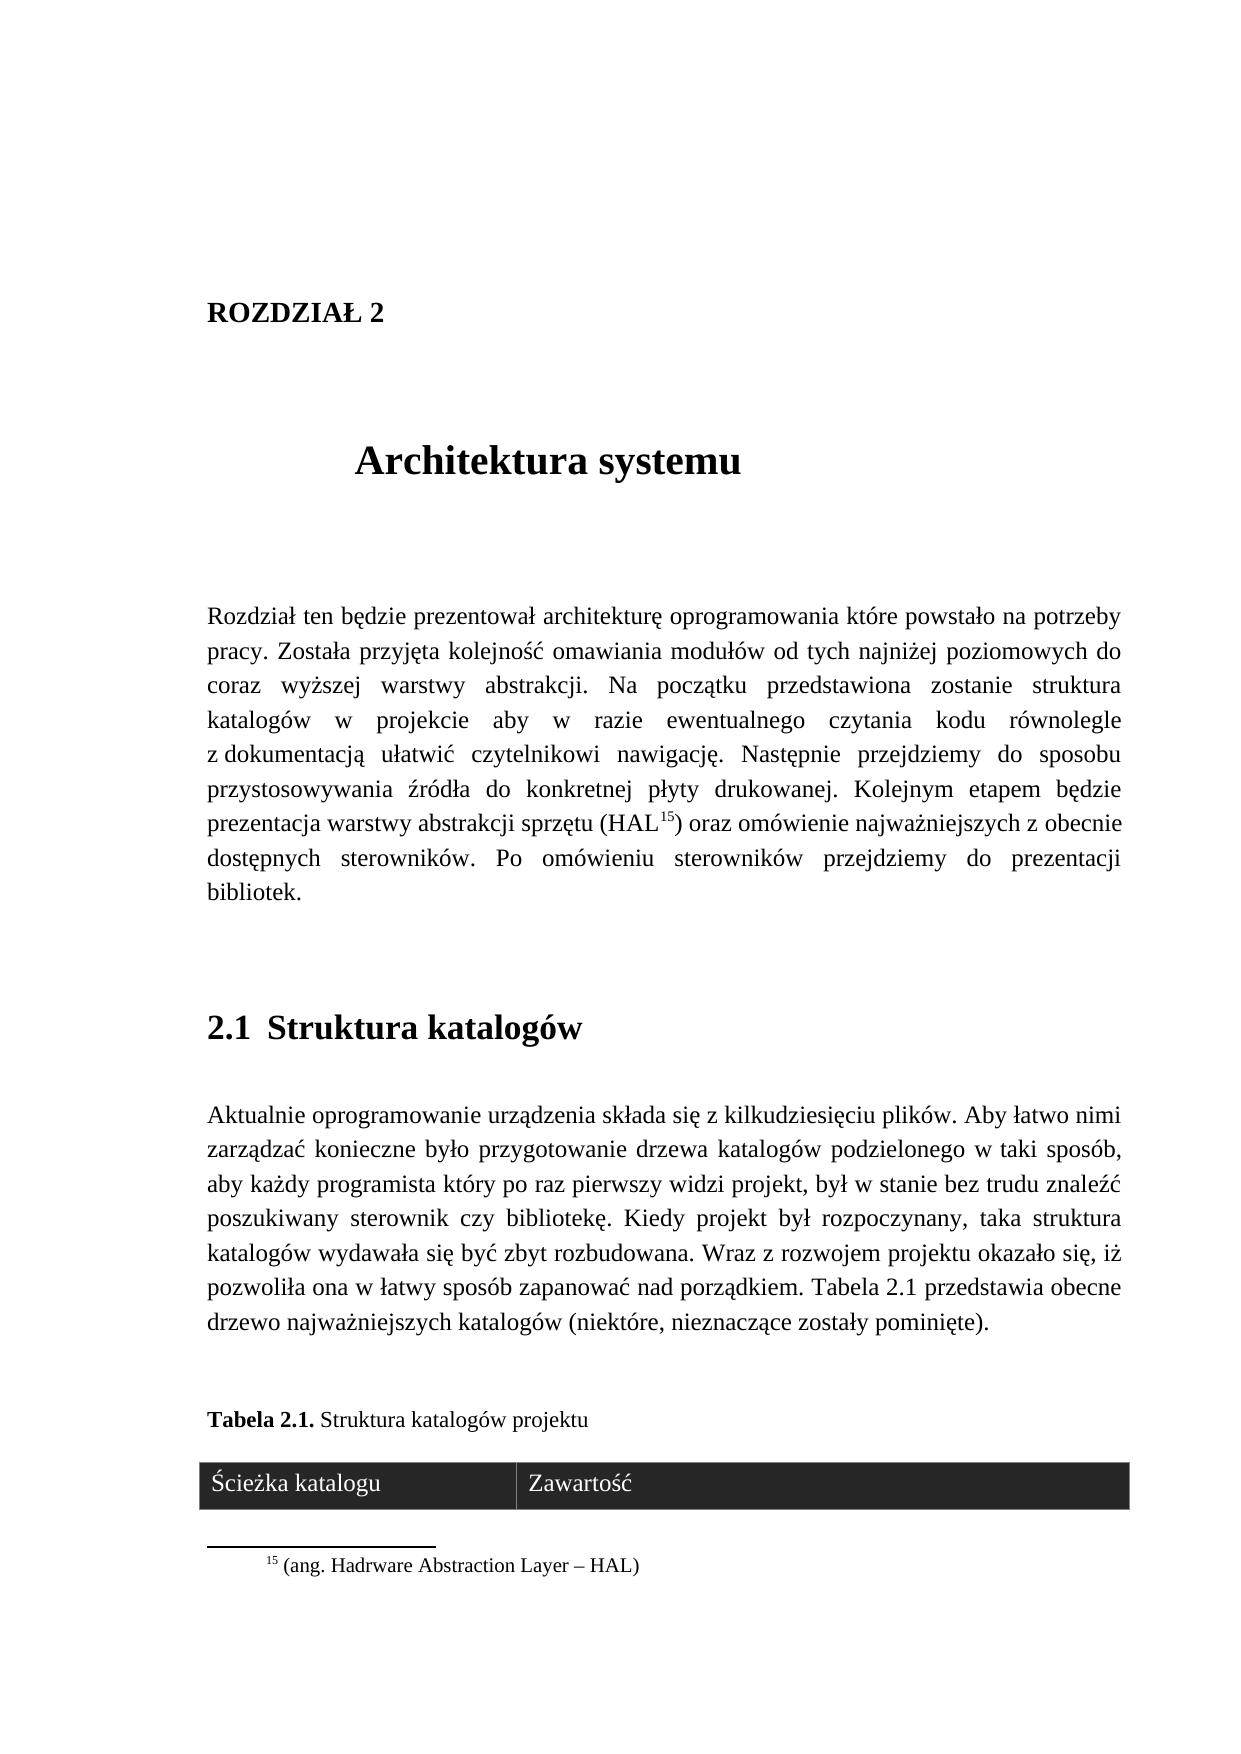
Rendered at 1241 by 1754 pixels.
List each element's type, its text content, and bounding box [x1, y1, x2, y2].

text Tabela 2.1. Struktura katalogów projektu [207, 1406, 1122, 1433]
text Rozdział ten będzie prezentował architekturę oprogramowania które powstało na potrzeby pracy. Została przyjęta kolejność omawiania modułów od tych najniżej poziomowych do coraz wyższej warstwy abstrakcji. Na początku przedstawiona zostanie struktura katalogów w projekcie aby w razie ewentualnego czytania kodu równolegle z dokumentacją ułatwić czytelnikowi nawigację. Następnie przejdziemy do sposobu przystosowywania źródła do konkretnej płyty drukowanej. Kolejnym etapem będzie prezentacja warstwy abstrakcji sprzętu (HAL) oraz omówienie najważniejszych z obecnie dostępnych sterowników. Po omówieniu sterowników przejdziemy do prezentacji bibliotek. [207, 601, 1122, 906]
table_header Ścieżka katalogu [200, 1463, 516, 1509]
text Aktualnie oprogramowanie urządzenia składa się z kilkudziesięciu plików. Aby łatwo nimi zarządzać konieczne było przygotowanie drzewa katalogów podzielonego w taki sposób, aby każdy programista który po raz pierwszy widzi projekt, był w stanie bez trudu znaleźć poszukiwany sterownik czy bibliotekę. Kiedy projekt był rozpoczynany, taka struktura katalogów wydawała się być zbyt rozbudowana. Wraz z rozwojem projektu okazało się, iż pozwoliła ona w łatwy sposób zapanować nad porządkiem. Tabela 2.1 przedstawia obecne drzewo najważniejszych katalogów (niektóre, nieznaczące zostały pominięte). [207, 1100, 1122, 1336]
subtitle Struktura katalogów [207, 1006, 1122, 1047]
table_header Zawartość [517, 1463, 1129, 1509]
subtitle Architektura systemu [207, 435, 1122, 483]
text ROZDZIAŁ 2 [207, 295, 1122, 329]
